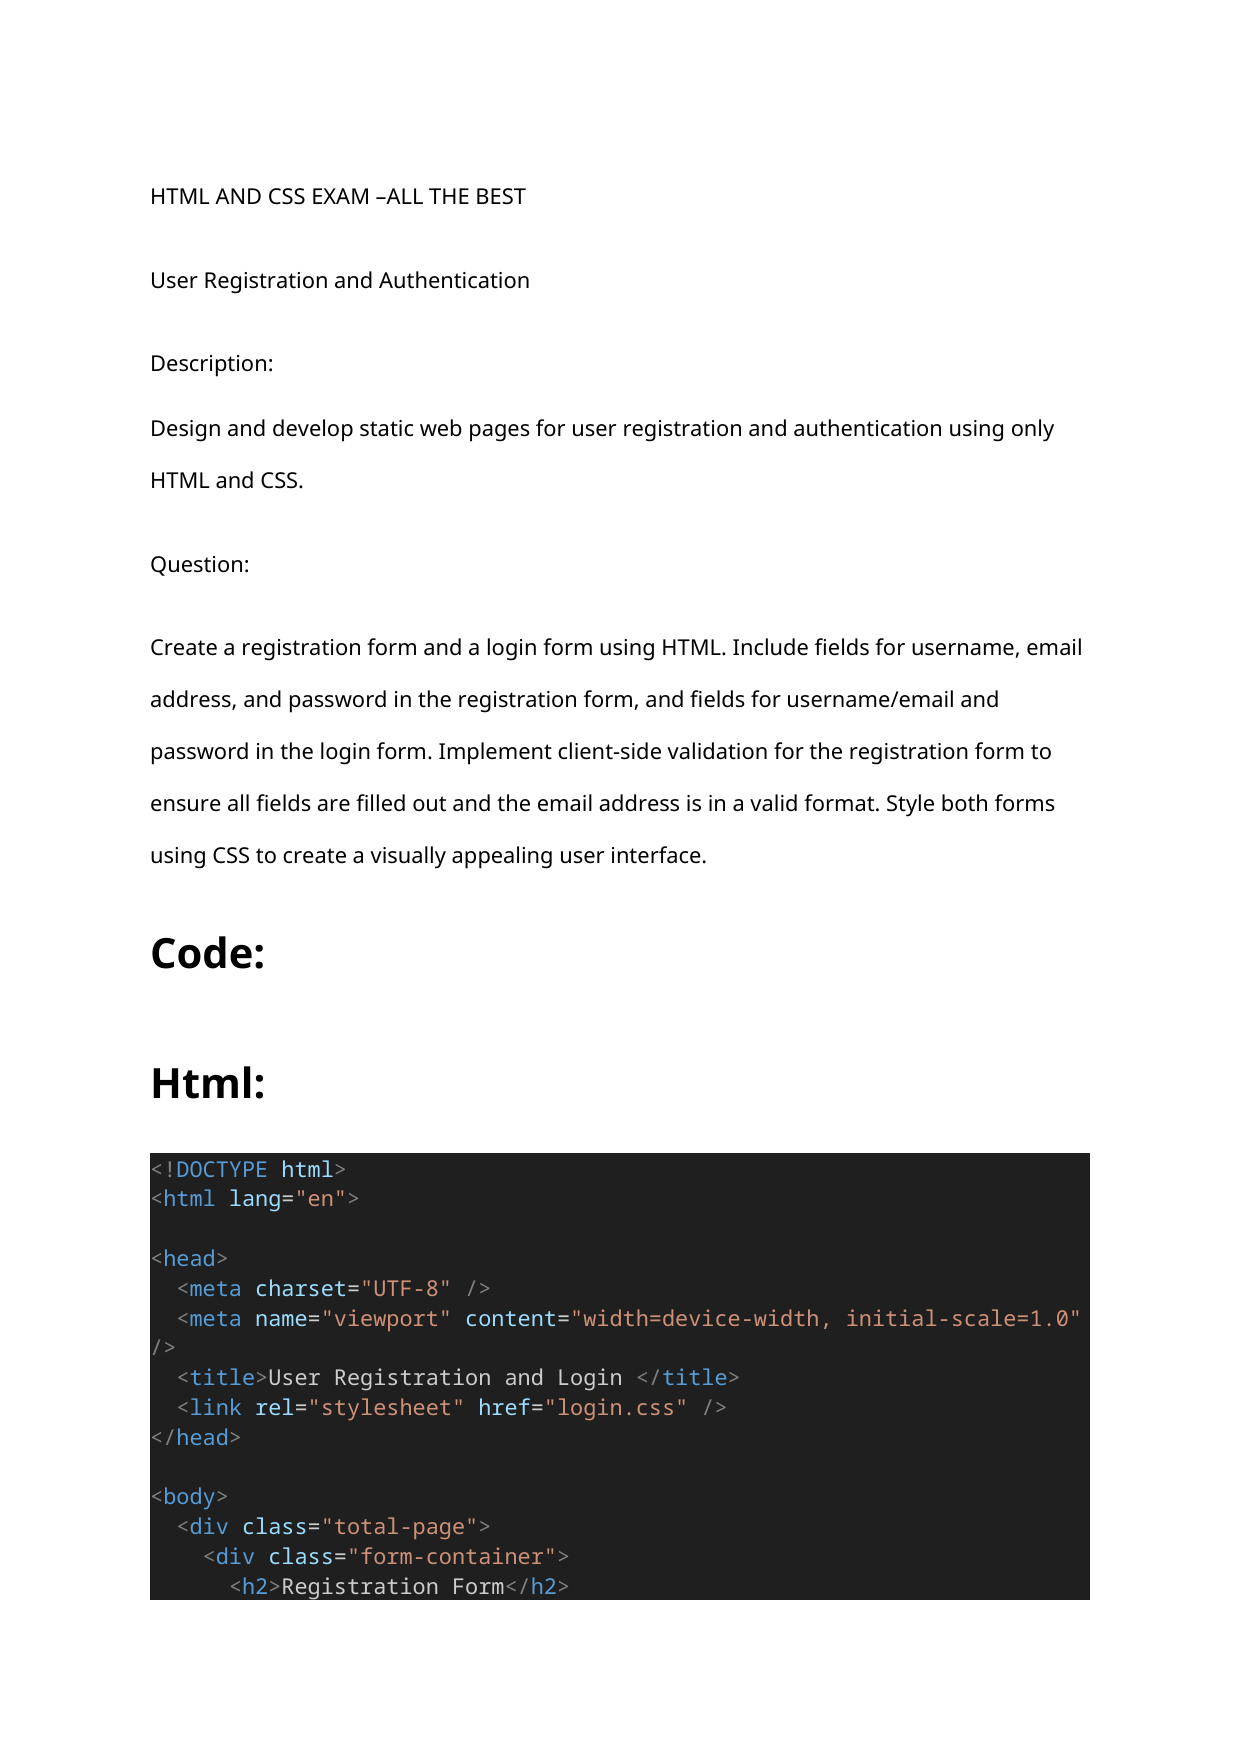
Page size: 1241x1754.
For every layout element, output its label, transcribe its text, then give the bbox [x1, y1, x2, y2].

text <meta charset="UTF-8" /> [150, 1273, 1090, 1302]
text Code: [150, 924, 1090, 981]
text <div class="form-container"> [150, 1541, 1090, 1571]
text Create a registration form and a login form using HTML. Include fields for username, email address, and password in the registration form, and fields for username/email and password in the login form. Implement client-side validation for the registration form to ensure all fields are filled out and the email address is in a valid format. Style both forms using CSS to create a visually appealing user interface. [150, 632, 1090, 870]
text HTML AND CSS EXAM –ALL THE BEST [150, 181, 1090, 211]
text User Registration and Authentication [150, 264, 1090, 294]
text <link rel="stylesheet" href="login.css" /> [150, 1392, 1090, 1422]
text <!DOCTYPE html> [150, 1153, 1090, 1183]
text Question: [150, 549, 1090, 578]
text <body> [150, 1481, 1090, 1511]
text <meta name="viewport" content="width=device-width, initial-scale=1.0" /> [150, 1302, 1090, 1362]
text Design and develop static web pages for user registration and authentication using only HTML and CSS. [150, 413, 1090, 495]
text <div class="total-page"> [150, 1511, 1090, 1541]
text <title>User Registration and Login </title> [150, 1362, 1090, 1392]
text <head> [150, 1243, 1090, 1273]
text </head> [150, 1422, 1090, 1451]
text <h2>Registration Form</h2> [150, 1571, 1090, 1600]
text Description: [150, 348, 1090, 378]
text Html: [150, 1054, 1090, 1111]
text <html lang="en"> [150, 1183, 1090, 1213]
